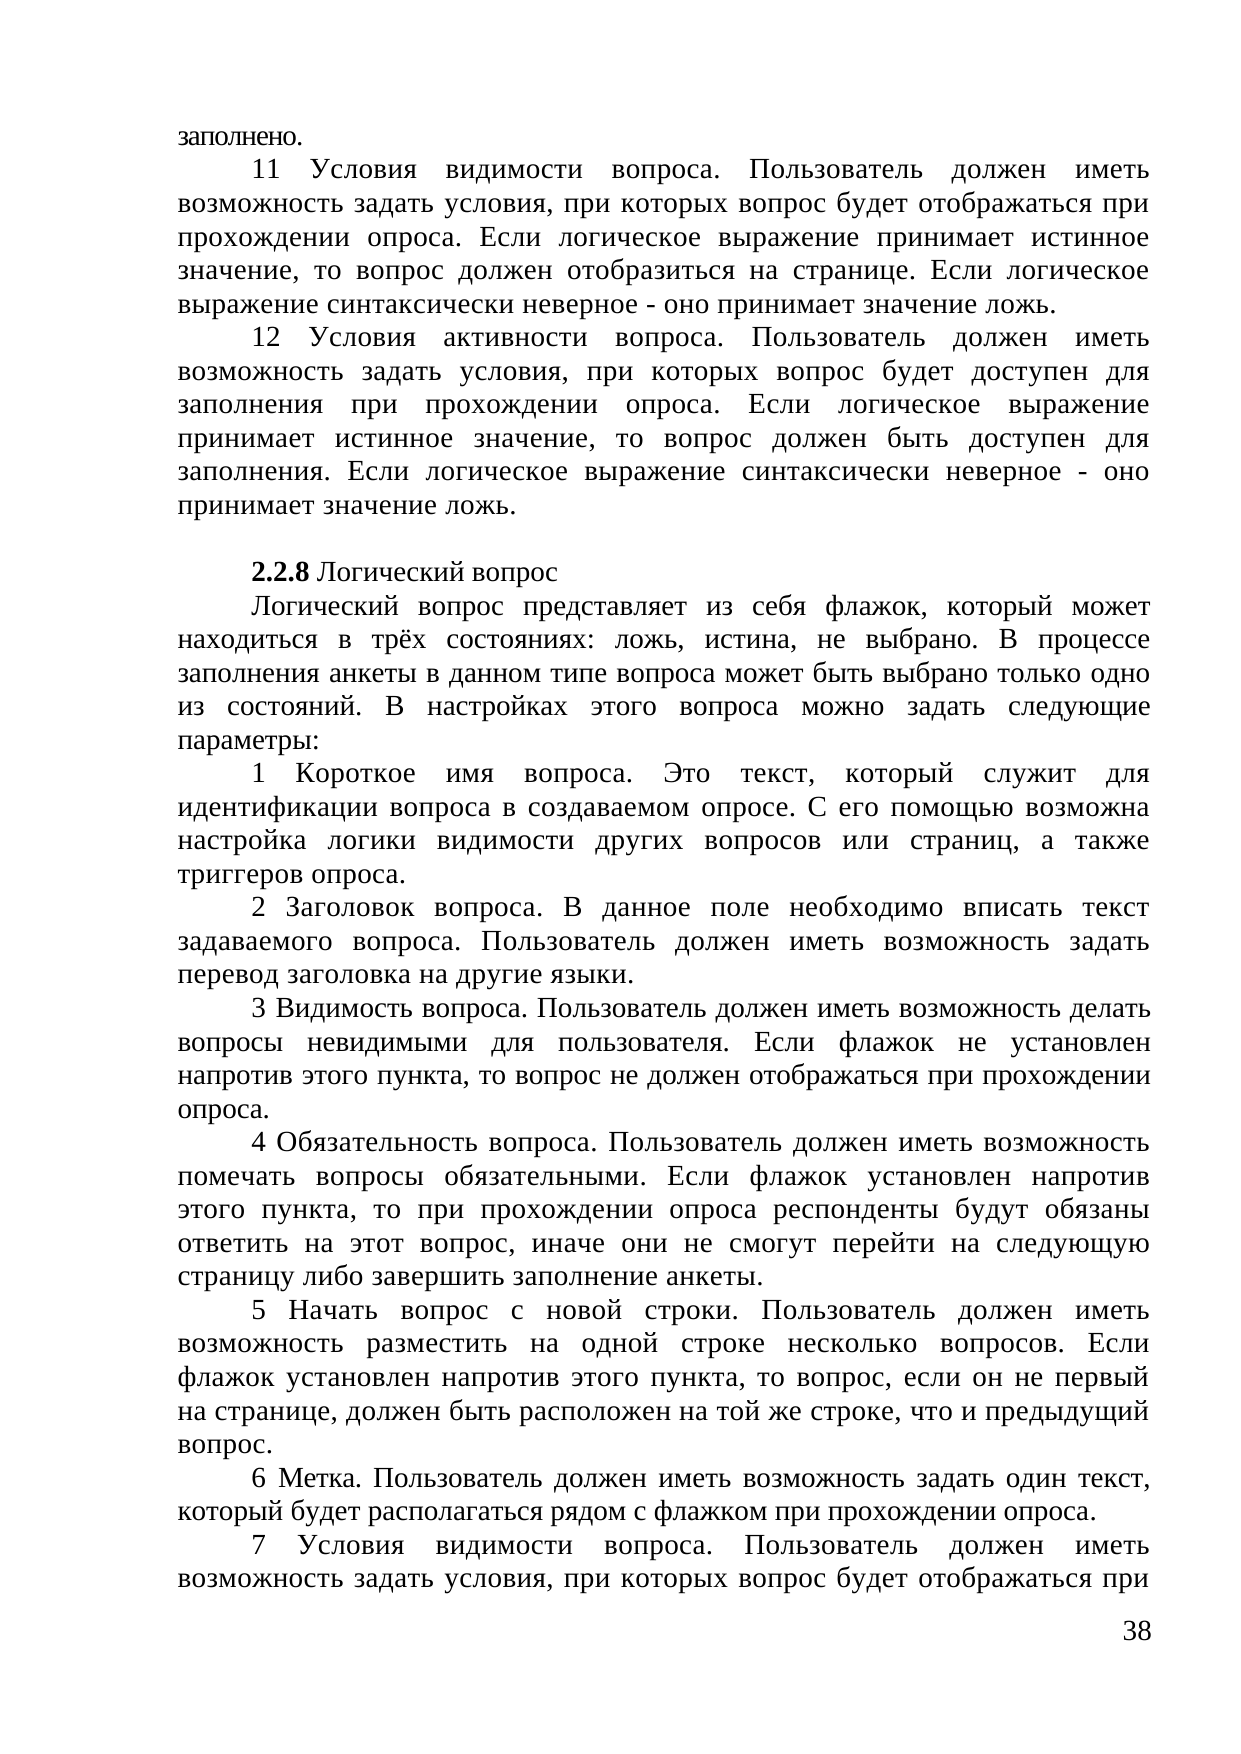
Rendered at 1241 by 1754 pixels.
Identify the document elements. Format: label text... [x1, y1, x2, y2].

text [177, 118, 1152, 152]
text 2.2.8 Логический вопрос [177, 554, 1152, 588]
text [177, 1527, 1152, 1594]
text 12 Условия активности вопроса. Пользователь должен иметь возможность задать условия, при которых вопрос будет доступен для заполнения при прохождении опроса. Если логическое выражение принимает истинное значение, то вопрос должен быть доступен для заполнения. Если логическое выражение синтаксически неверное - оно принимает значение ложь. [177, 319, 1152, 521]
text 5 Начать вопрос с новой строки. Пользователь должен иметь возможность разместить на одной строке несколько вопросов. Если флажок установлен напротив этого пункта, то вопрос, если он не первый на странице, должен быть расположен на той же строке, что и предыдущий вопрос. [177, 1292, 1152, 1460]
text 6 Метка. Пользователь должен иметь возможность задать один текст, который будет располагаться рядом с флажком при прохождении опроса. [177, 1460, 1152, 1527]
text Логический вопрос представляет из себя флажок, который может находиться в трёх состояниях: ложь, истина, не выбрано. В процессе заполнения анкеты в данном типе вопроса может быть выбрано только одно из состояний. В настройках этого вопроса можно задать следующие параметры: [177, 588, 1152, 755]
text 4 Обязательность вопроса. Пользователь должен иметь возможность помечать вопросы обязательными. Если флажок установлен напротив этого пункта, то при прохождении опроса респонденты будут обязаны ответить на этот вопрос, иначе они не смогут перейти на следующую страницу либо завершить заполнение анкеты. [177, 1124, 1152, 1292]
text 1 Короткое имя вопроса. Это текст, который служит для идентификации вопроса в создаваемом опросе. С его помощью возможна настройка логики видимости других вопросов или страниц, а также триггеров опроса. [177, 755, 1152, 889]
text 11 Условия видимости вопроса. Пользователь должен иметь возможность задать условия, при которых вопрос будет отображаться при прохождении опроса. Если логическое выражение принимает истинное значение, то вопрос должен отобразиться на странице. Если логическое выражение синтаксически неверное - оно принимает значение ложь. [177, 152, 1152, 319]
text 2 Заголовок вопроса. В данное поле необходимо вписать текст задаваемого вопроса. Пользователь должен иметь возможность задать перевод заголовка на другие языки. [177, 889, 1152, 990]
text 3 Видимость вопроса. Пользователь должен иметь возможность делать вопросы невидимыми для пользователя. Если флажок не установлен напротив этого пункта, то вопрос не должен отображаться при прохождении опроса. [177, 990, 1152, 1124]
